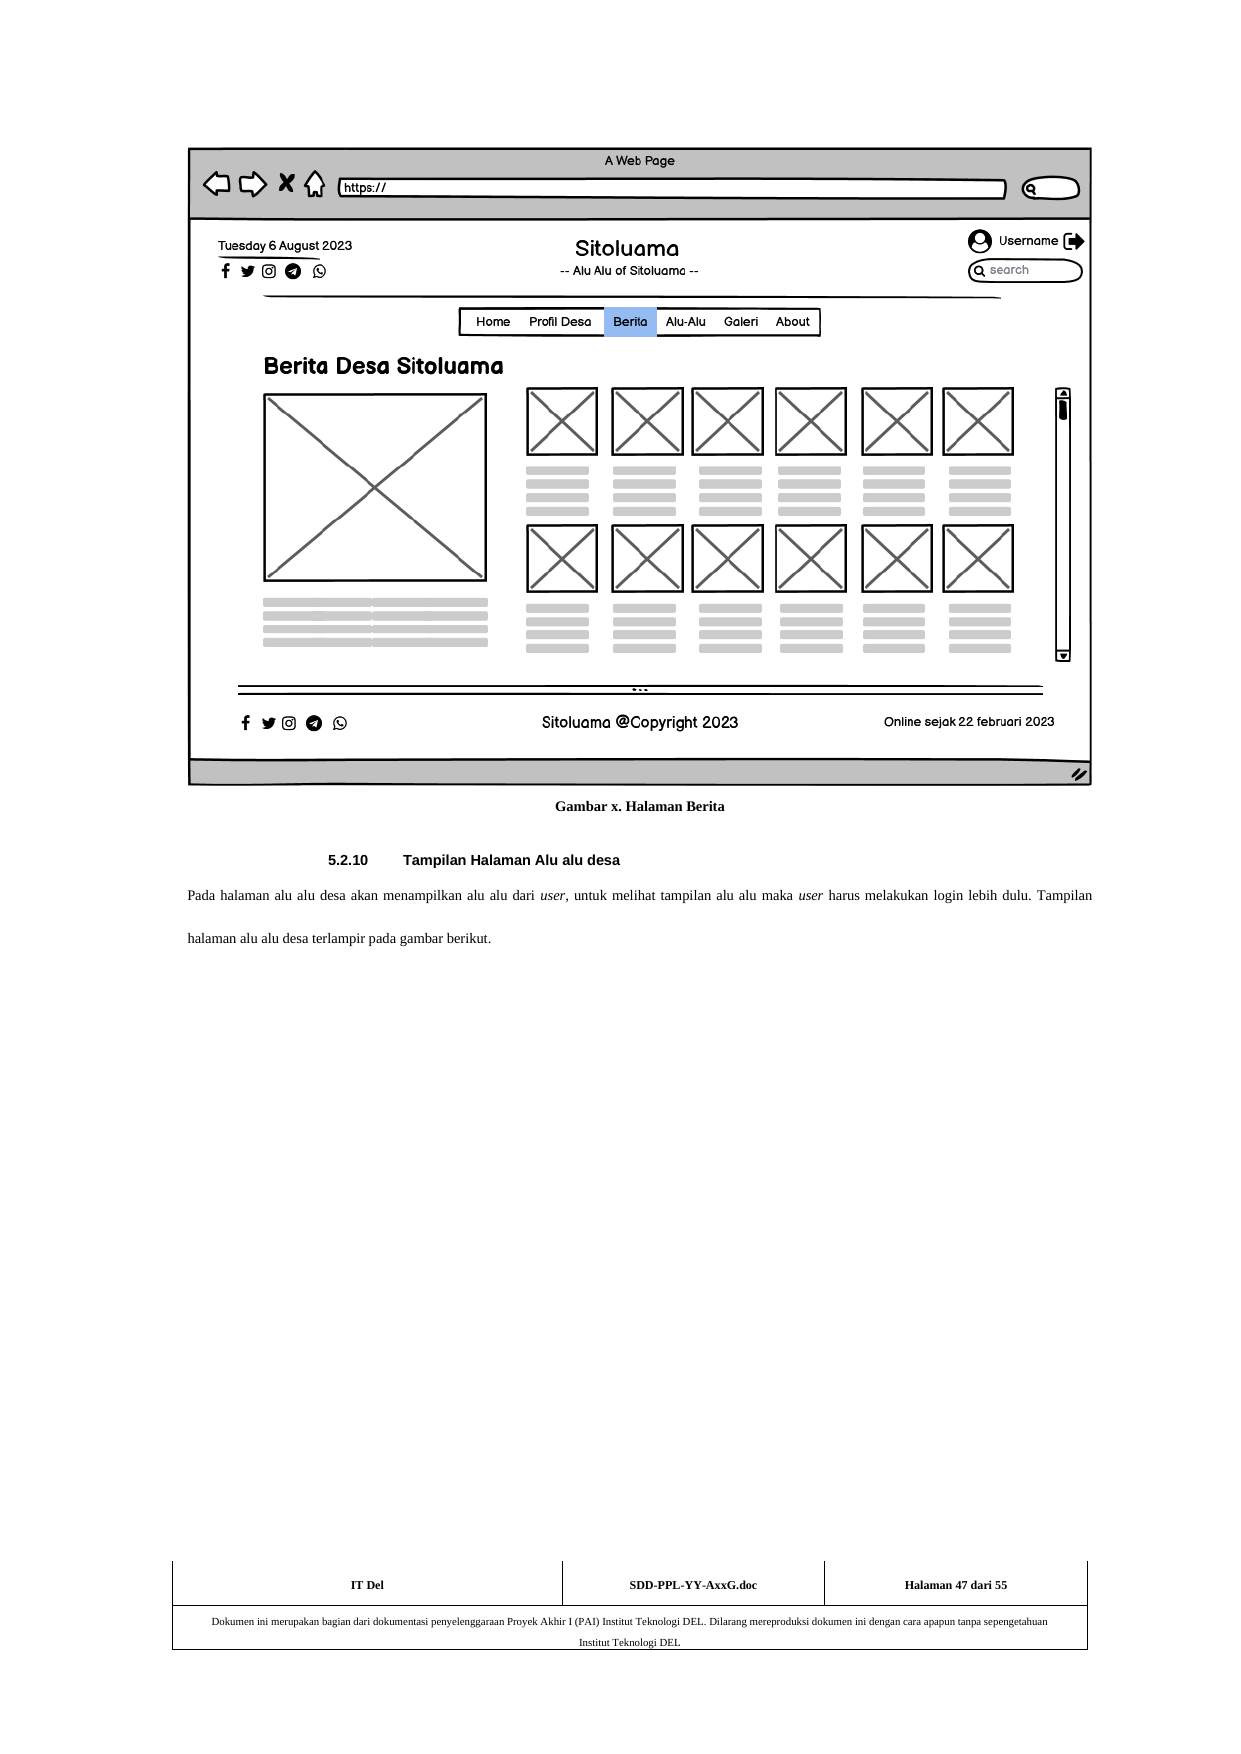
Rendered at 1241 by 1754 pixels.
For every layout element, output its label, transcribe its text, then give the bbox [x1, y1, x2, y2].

subtitle Tampilan Halaman Alu alu desa [328, 839, 1092, 868]
text Pada halaman alu alu desa akan menampilkan alu alu dari user, untuk melihat tampilan alu alu maka user harus melakukan login lebih dulu. Tampilan halaman alu alu desa terlampir pada gambar berikut. [187, 874, 1092, 946]
text Gambar x. Halaman Berita [187, 786, 1092, 814]
picture [187, 147, 1092, 786]
